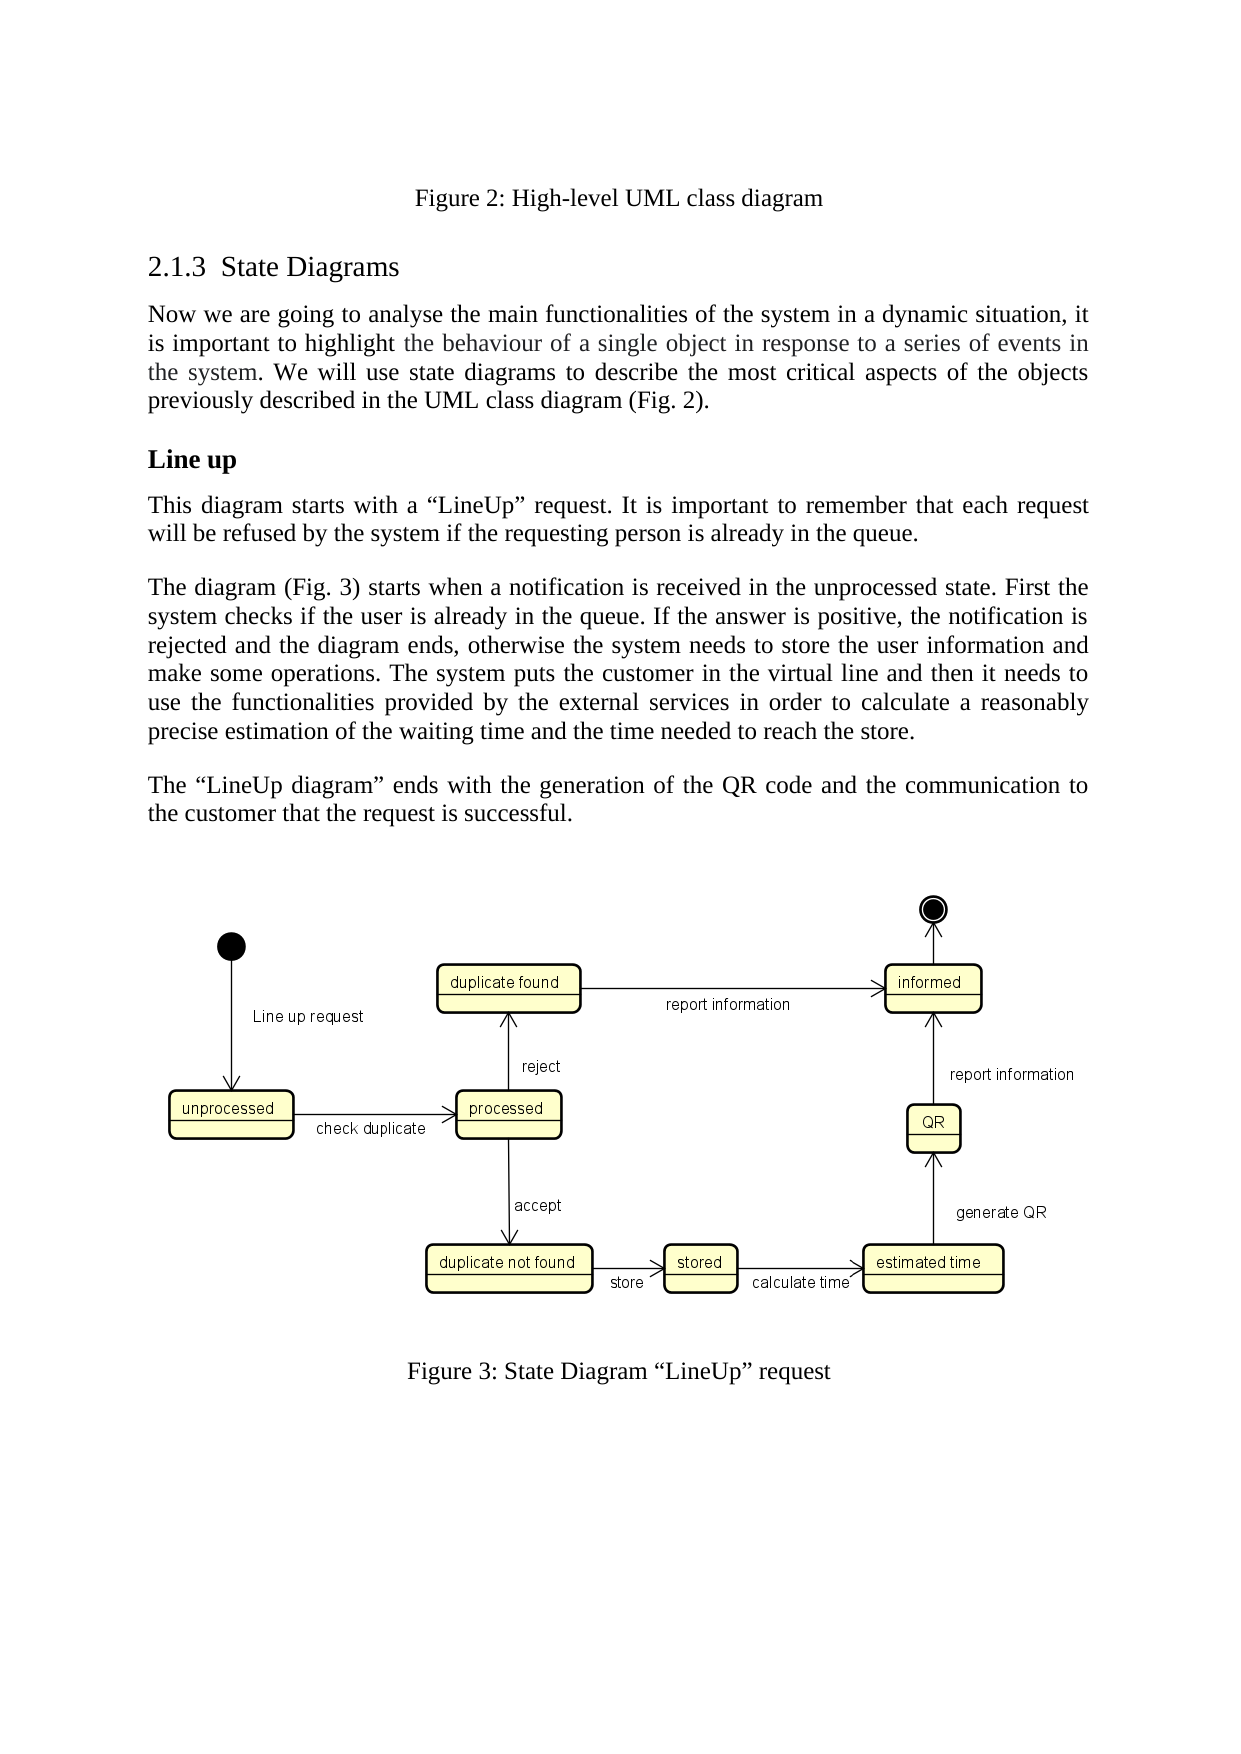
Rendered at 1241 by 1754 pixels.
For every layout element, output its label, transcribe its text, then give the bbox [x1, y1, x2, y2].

text Figure 2: High-level UML class diagram [148, 183, 1090, 212]
text The “LineUp diagram” ends with the generation of the QR code and the communication to the customer that the request is successful. [148, 770, 1090, 827]
text Now we are going to analyse the main functionalities of the system in a dynamic situation, it is important to highlight the behaviour of a single object in response to a series of events in the system. We will use state diagrams to describe the most critical aspects of the objects previously described in the UML class diagram (Fig. 2). [148, 299, 1090, 414]
text 2.1.3 State Diagrams [148, 249, 1090, 283]
text The diagram (Fig. 3) starts when a notification is received in the unprocessed state. First the system checks if the user is already in the queue. If the answer is positive, the notification is rejected and the diagram ends, otherwise the system needs to store the user information and make some operations. The system puts the customer in the virtual line and then it needs to use the functionalities provided by the external services in order to calculate a reasonably precise estimation of the waiting time and the time needed to reach the store. [148, 572, 1090, 745]
text This diagram starts with a “LineUp” request. It is important to remember that each request will be refused by the system if the requesting person is already in the queue. [148, 490, 1090, 547]
text Line up [148, 443, 1090, 474]
text Figure 3: State Diagram “LineUp” request [148, 1356, 1090, 1384]
picture [147, 878, 1088, 1331]
